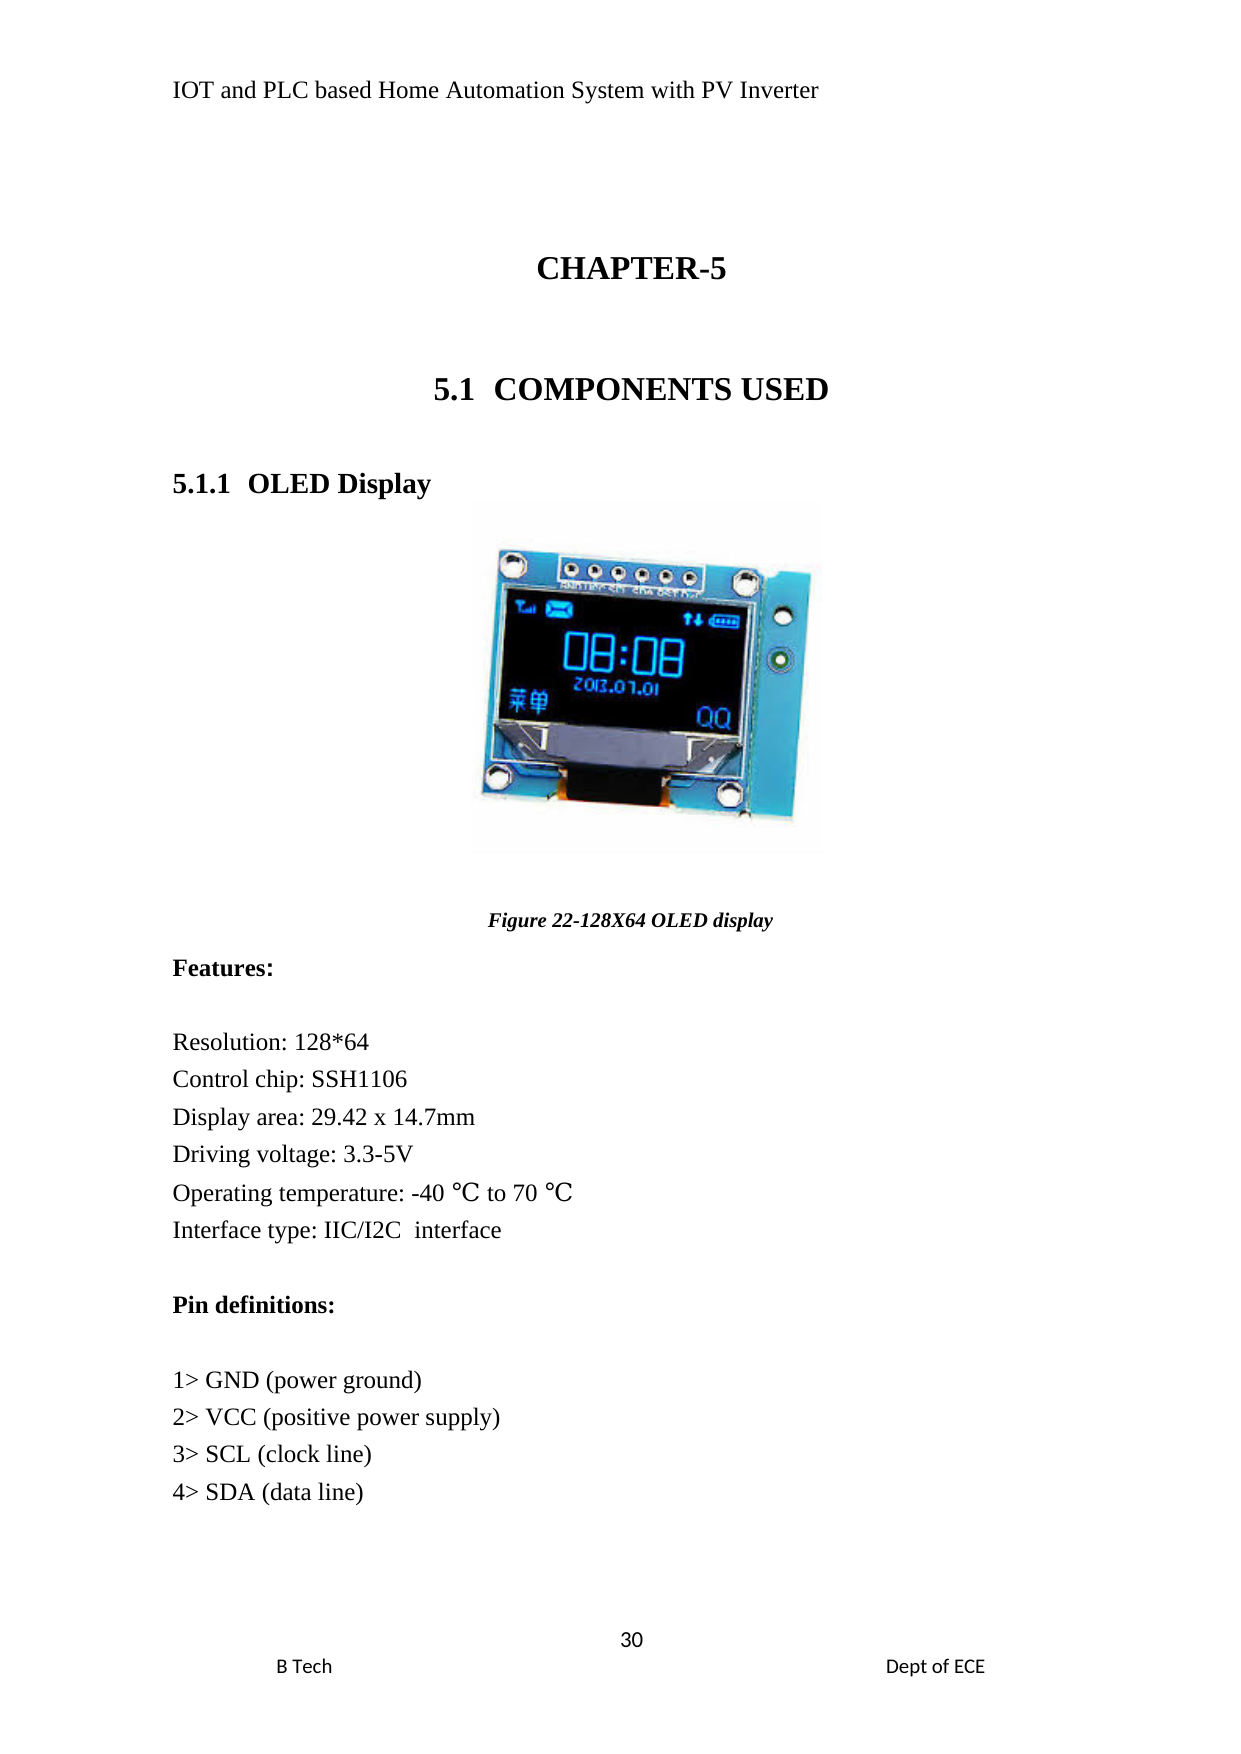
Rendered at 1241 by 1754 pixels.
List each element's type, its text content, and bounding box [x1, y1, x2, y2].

text Features: Resolution: 128*64 Control chip: SSH1106 Display area: 29.42 x 14.7mm Driving voltage: 3.3-5V Operating temperature: -40 ℃ to 70 ℃ Interface type: IIC/I2C interface Pin definitions: 1> GND (power ground) 2> VCC (positive power supply) 3> SCL (clock line) 4> SDA (data line) [172, 953, 1090, 1505]
subtitle OLED Display [172, 466, 1090, 499]
subtitle COMPONENTS USED [172, 369, 1090, 408]
picture [471, 502, 823, 854]
